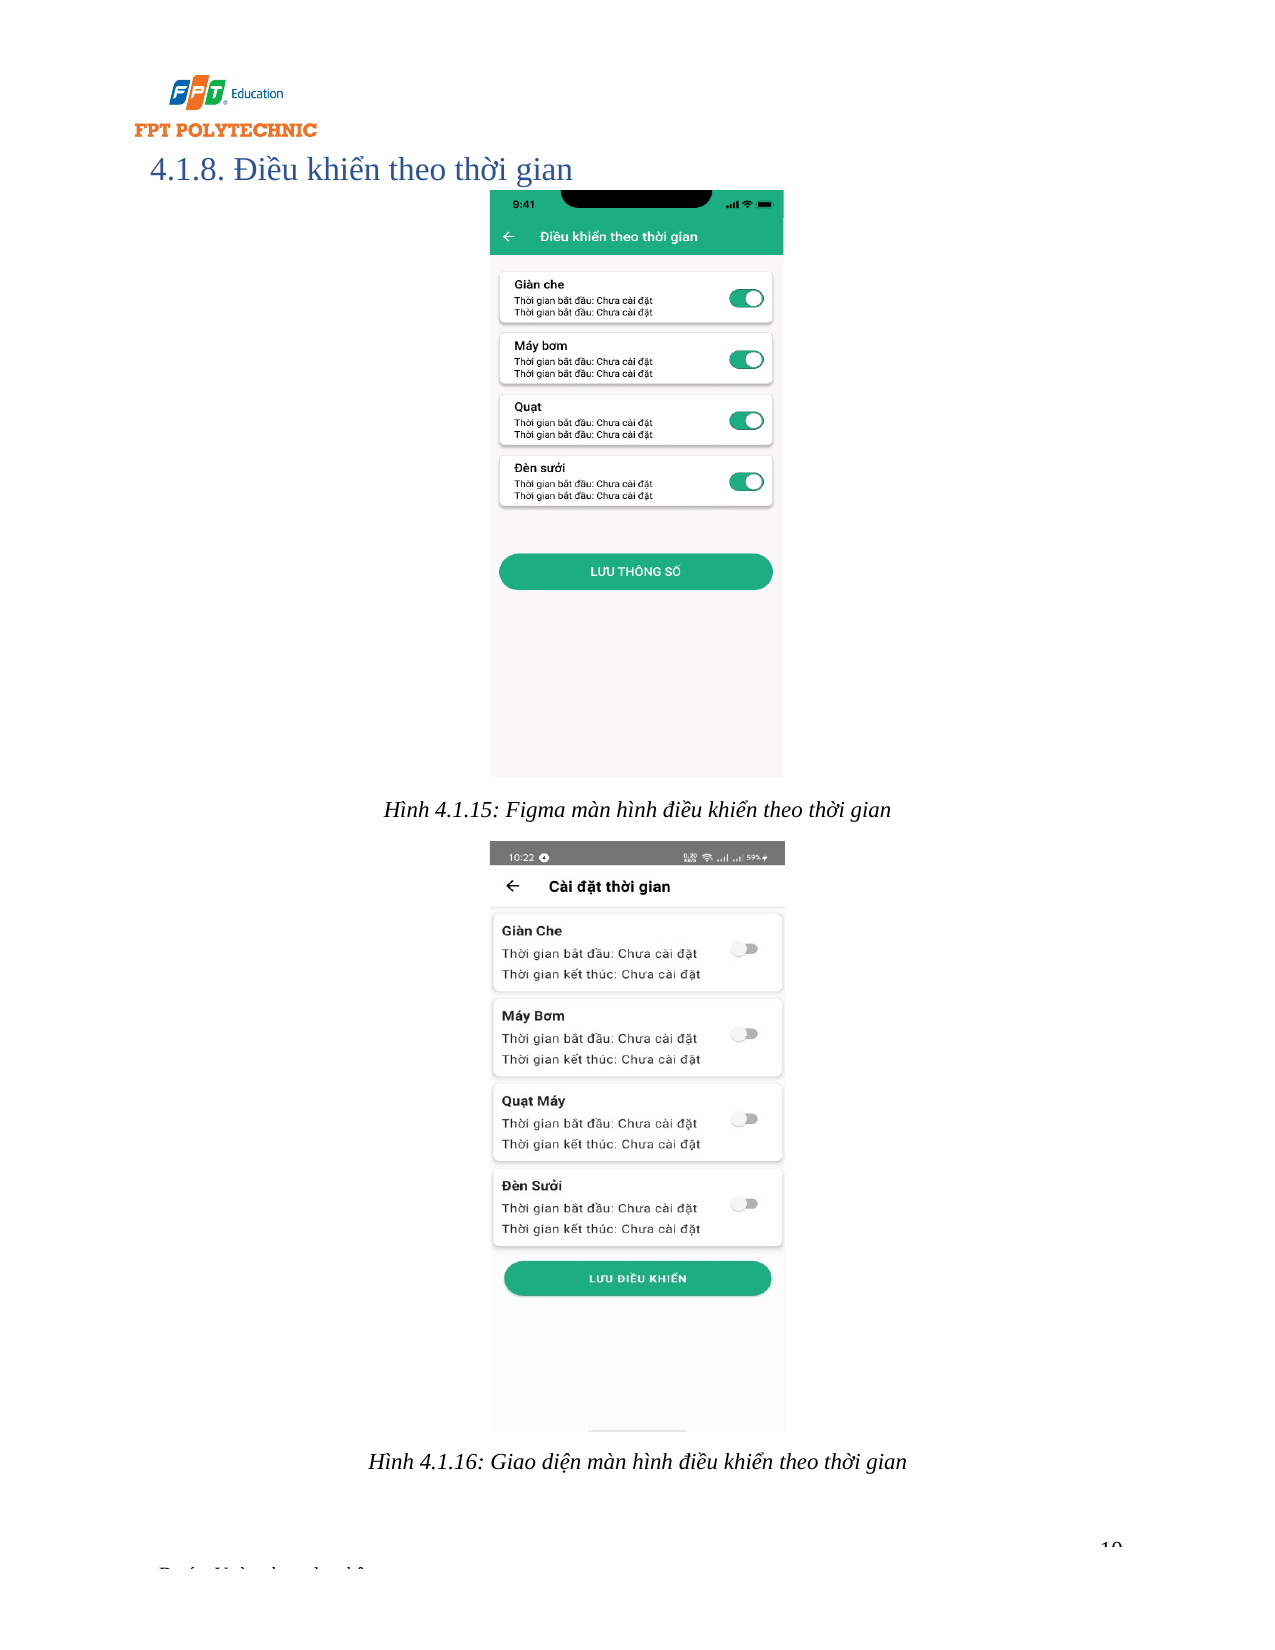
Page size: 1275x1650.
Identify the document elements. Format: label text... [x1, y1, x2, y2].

picture [489, 190, 784, 778]
picture [489, 841, 785, 1432]
picture [135, 75, 317, 137]
subtitle Điều khiển theo thời gian [150, 149, 1225, 187]
